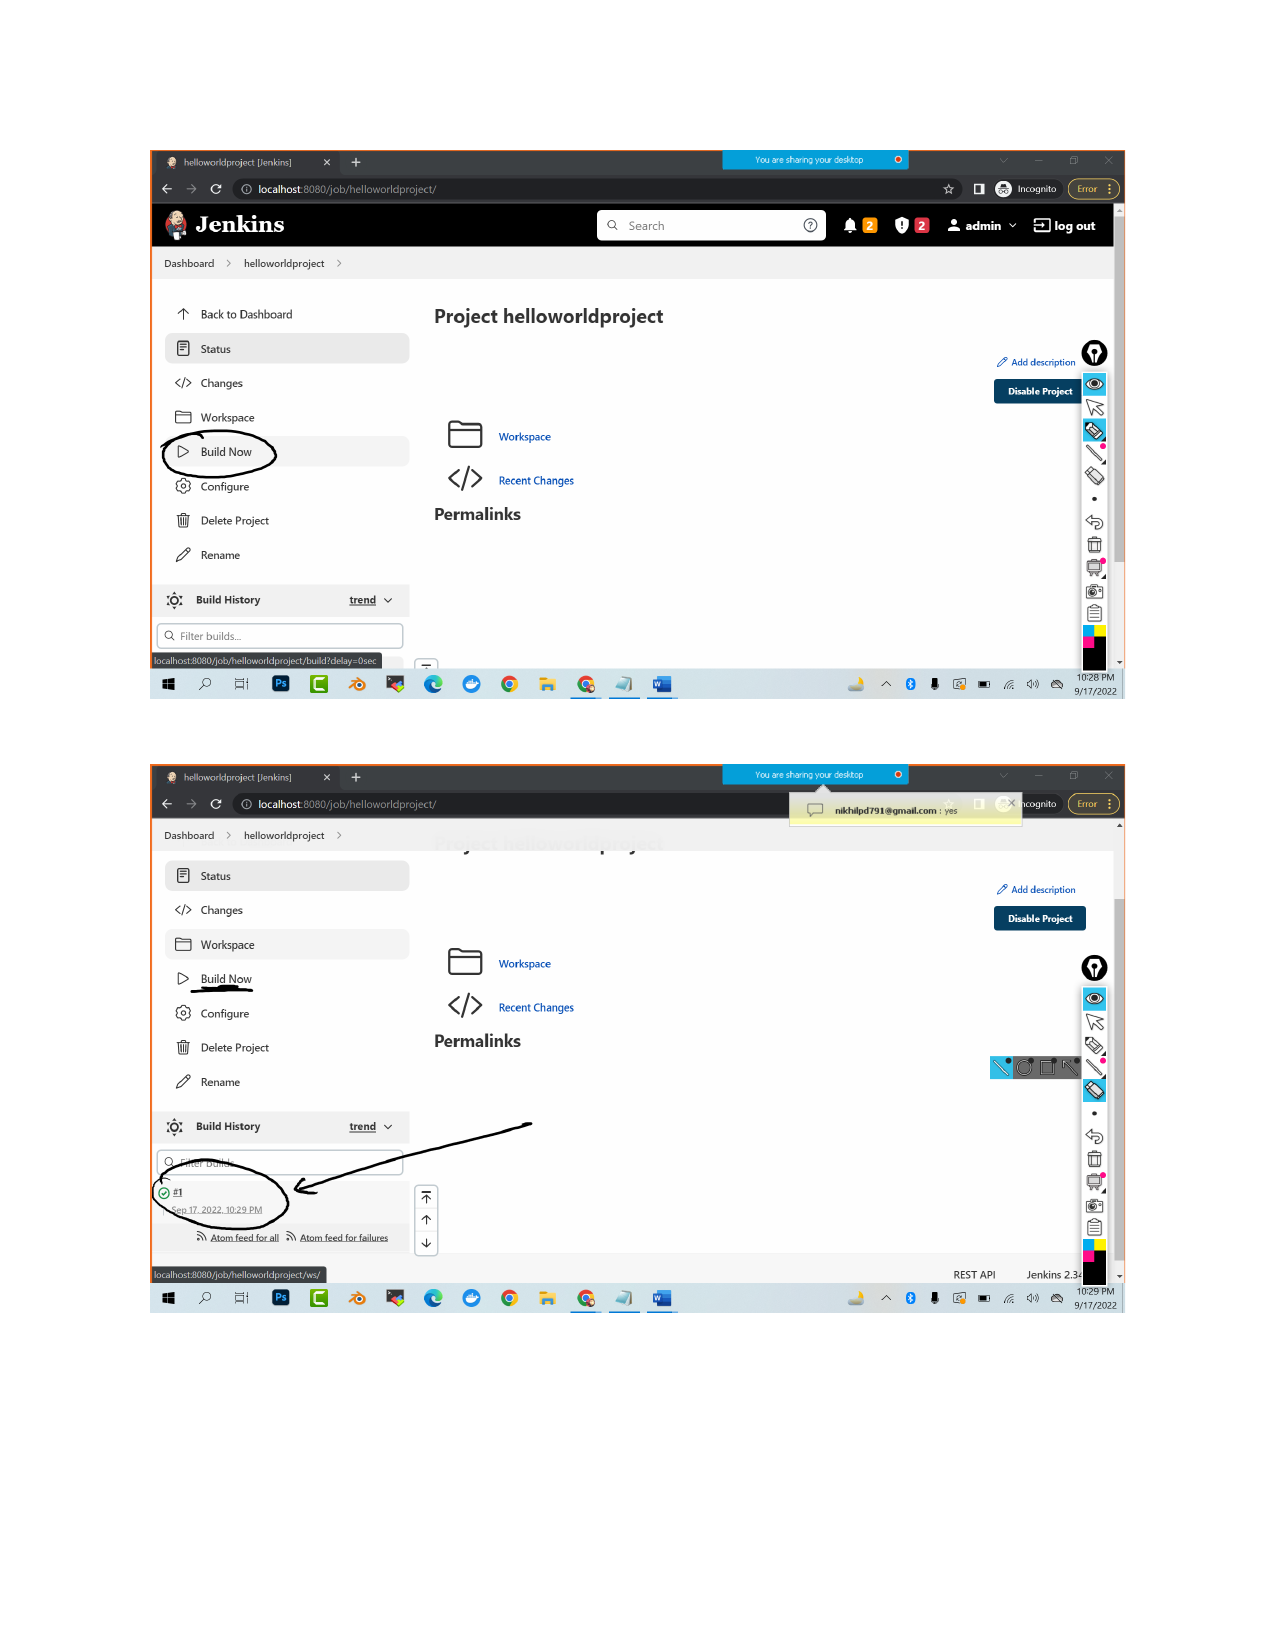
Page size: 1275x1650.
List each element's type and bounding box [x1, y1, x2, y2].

picture [150, 150, 1125, 699]
picture [150, 764, 1125, 1313]
